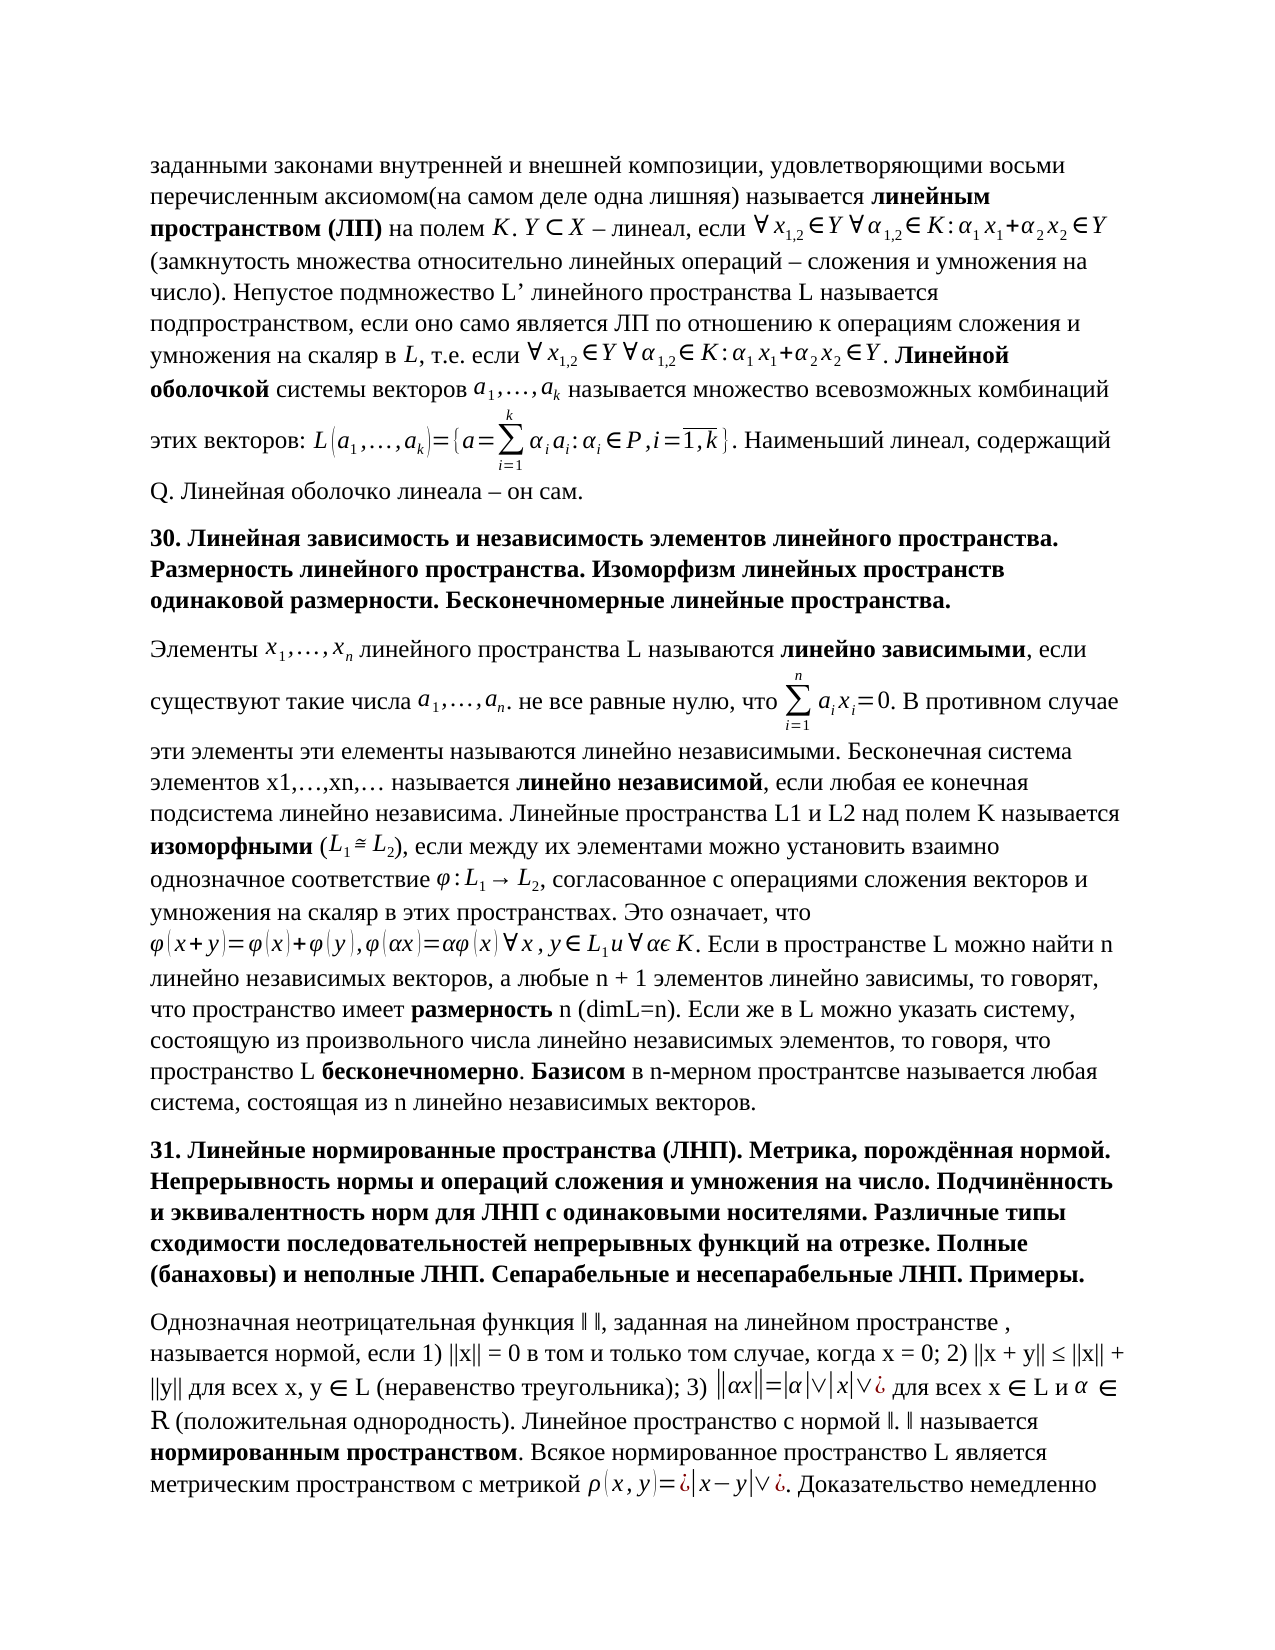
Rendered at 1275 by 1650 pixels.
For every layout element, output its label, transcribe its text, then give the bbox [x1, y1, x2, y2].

text 30. Линейная зависимость и независимость элементов линейного пространства. Размерность линейного пространства. Изоморфизм линейных пространств одинаковой размерности. Бесконечномерные линейные пространства. [150, 523, 1125, 614]
text Элементы линейного пространства L называются линейно зависимыми, если существуют такие числа . не все равные нулю, что . В противном случае эти элементы эти елементы называются линейно независимыми. Бесконечная система элементов x1,…,xn,… называется линейно независимой, если любая ее конечная подсистема линейно независима. Линейные пространства L1 и L2 над полем K называется изоморфными (), если между их элементами можно установить взаимно однозначное соответствие , согласованное с операциями сложения векторов и умножения на скаляр в этих пространствах. Это означает, что . Если в пространстве L можно найти n линейно независимых векторов, а любые n + 1 элементов линейно зависимы, то говорят, что пространство имеет размерность n (dimL=n). Если же в L можно указать систему, состоящую из произвольного числа линейно независимых элементов, то говоря, что пространство L бесконечномерно. Базисом в n-мерном пространтсве называется любая система, состоящая из n линейно независимых векторов. [150, 633, 1125, 1116]
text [150, 150, 1125, 504]
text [150, 1307, 1125, 1499]
text 31. Линейные нормированные пространства (ЛНП). Метрика, порождённая нормой. Непрерывность нормы и операций сложения и умножения на число. Подчинённость и эквивалентность норм для ЛНП с одинаковыми носителями. Различные типы сходимости последовательностей непрерывных функций на отрезке. Полные (банаховы) и неполные ЛНП. Сепарабельные и несепарабельные ЛНП. Примеры. [150, 1135, 1125, 1288]
